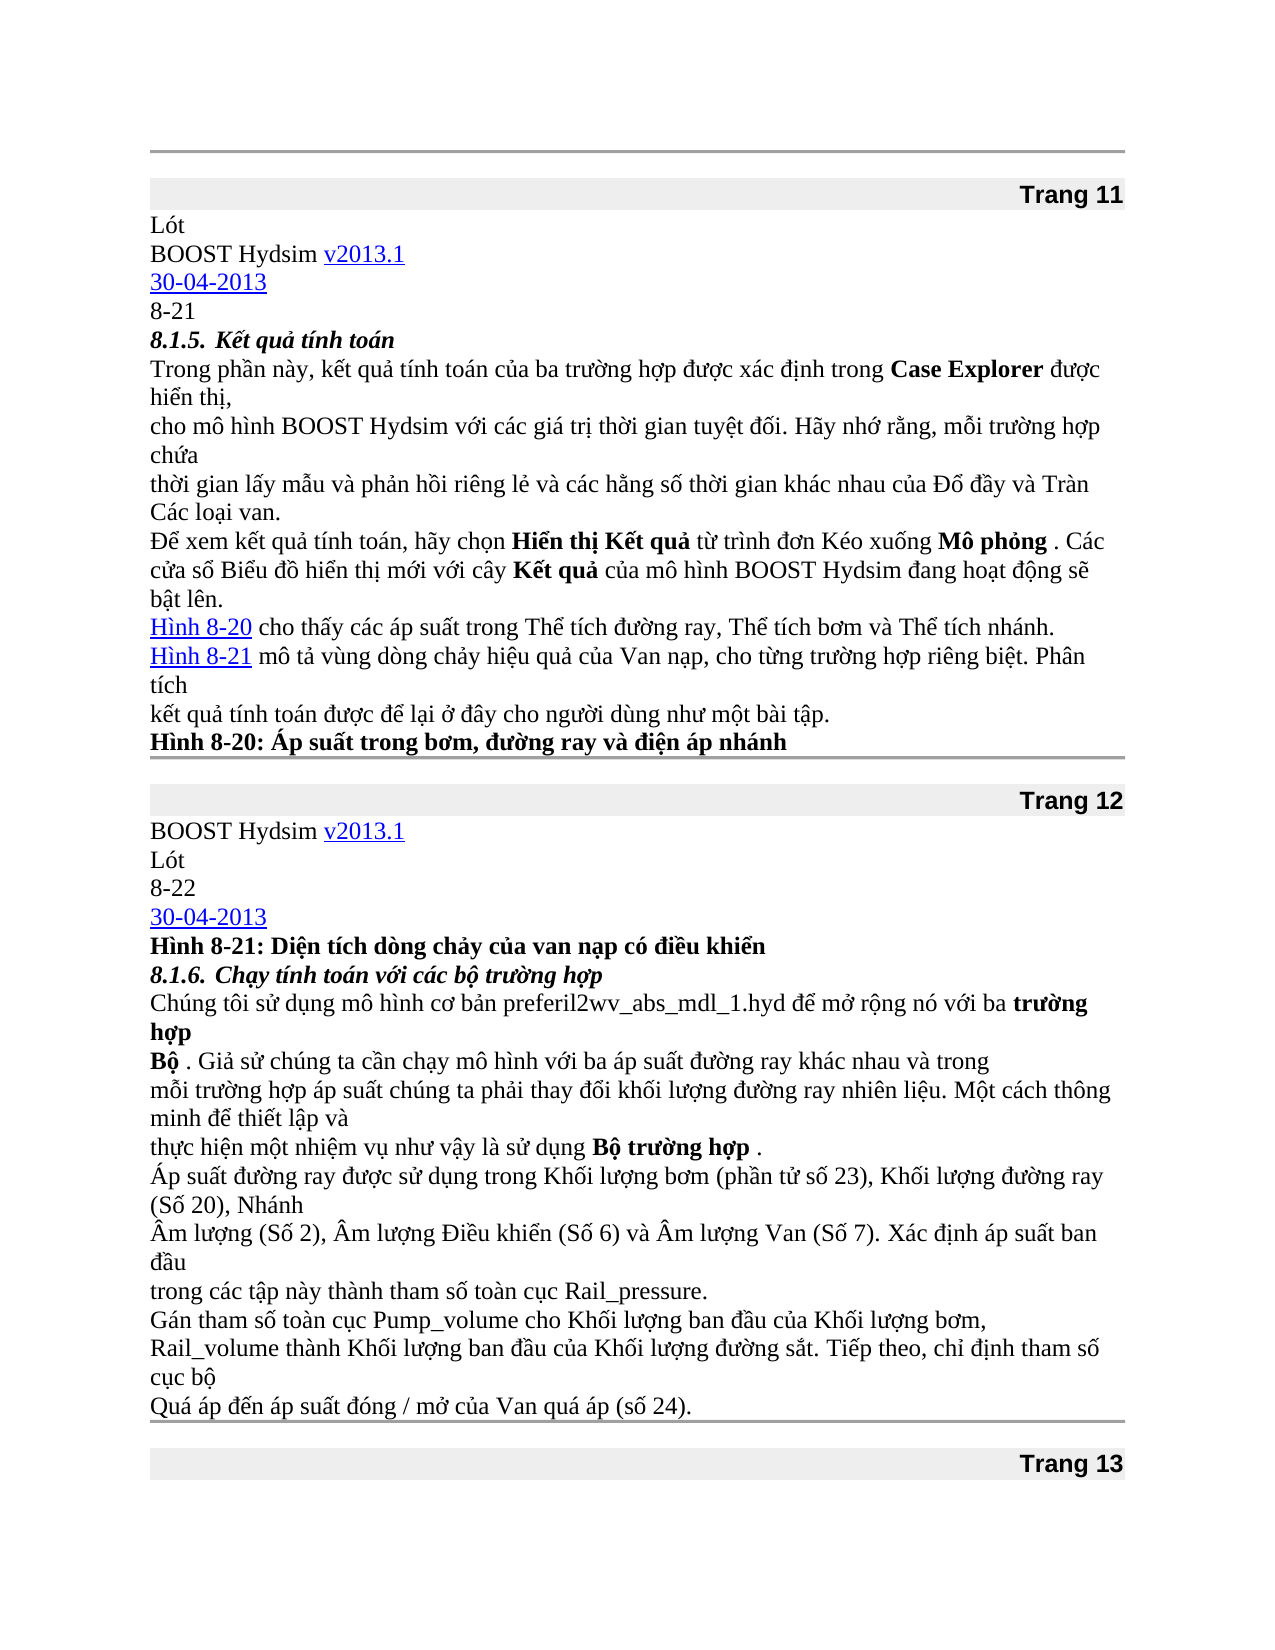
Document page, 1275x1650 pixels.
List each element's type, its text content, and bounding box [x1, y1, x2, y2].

text Hình 8-21: Diện tích dòng chảy của van nạp có điều khiển [150, 931, 1125, 960]
text Rail_volume thành Khối lượng ban đầu của Khối lượng đường sắt. Tiếp theo, chỉ định tham số cục bộ [150, 1333, 1125, 1391]
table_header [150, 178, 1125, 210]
text 8-22 [150, 873, 1125, 902]
text Âm lượng (Số 2), Âm lượng Điều khiển (Số 6) và Âm lượng Van (Số 7). Xác định áp suất ban đầu [150, 1218, 1125, 1276]
text cửa sổ Biểu đồ hiển thị mới với cây Kết quả của mô hình BOOST Hydsim đang hoạt động sẽ [150, 555, 1125, 584]
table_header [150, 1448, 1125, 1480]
text kết quả tính toán được để lại ở đây cho người dùng như một bài tập. [150, 699, 1125, 727]
text Hình 8-20: Áp suất trong bơm, đường ray và điện áp nhánh [150, 727, 1125, 756]
text Hình 8-20 cho thấy các áp suất trong Thể tích đường ray, Thể tích bơm và Thể tích nhánh. [150, 612, 1125, 641]
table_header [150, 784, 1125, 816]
text 8.1.6. Chạy tính toán với các bộ trường hợp [150, 960, 1125, 988]
text Các loại van. [150, 497, 1125, 526]
text Lót [150, 845, 1125, 873]
text Lót [150, 210, 1125, 239]
text mỗi trường hợp áp suất chúng ta phải thay đổi khối lượng đường ray nhiên liệu. Một cách thông minh để thiết lập và [150, 1075, 1125, 1132]
text thực hiện một nhiệm vụ như vậy là sử dụng Bộ trường hợp . [150, 1132, 1125, 1161]
text trong các tập này thành tham số toàn cục Rail_pressure. [150, 1276, 1125, 1305]
text bật lên. [150, 584, 1125, 612]
text thời gian lấy mẫu và phản hồi riêng lẻ và các hằng số thời gian khác nhau của Đổ đầy và Tràn [150, 469, 1125, 497]
text Áp suất đường ray được sử dụng trong Khối lượng bơm (phần tử số 23), Khối lượng đường ray (Số 20), Nhánh [150, 1161, 1125, 1218]
text Trong phần này, kết quả tính toán của ba trường hợp được xác định trong Case Explorer được hiển thị, [150, 354, 1125, 411]
text Gán tham số toàn cục Pump_volume cho Khối lượng ban đầu của Khối lượng bơm, [150, 1305, 1125, 1333]
text BOOST Hydsim v2013.1 [150, 239, 1125, 267]
text Để xem kết quả tính toán, hãy chọn Hiển thị Kết quả từ trình đơn Kéo xuống Mô phỏng . Các [150, 526, 1125, 555]
text Bộ . Giả sử chúng ta cần chạy mô hình với ba áp suất đường ray khác nhau và trong [150, 1046, 1125, 1075]
text 30-04-2013 [150, 267, 1125, 296]
text BOOST Hydsim v2013.1 [150, 816, 1125, 845]
text Quá áp đến áp suất đóng / mở của Van quá áp (số 24). [150, 1391, 1125, 1419]
text Hình 8-21 mô tả vùng dòng chảy hiệu quả của Van nạp, cho từng trường hợp riêng biệt. Phân tích [150, 641, 1125, 699]
text 30-04-2013 [150, 902, 1125, 931]
text 8.1.5. Kết quả tính toán [150, 325, 1125, 354]
text Chúng tôi sử dụng mô hình cơ bản preferil2wv_abs_mdl_1.hyd để mở rộng nó với ba trường hợp [150, 988, 1125, 1046]
text cho mô hình BOOST Hydsim với các giá trị thời gian tuyệt đối. Hãy nhớ rằng, mỗi trường hợp chứa [150, 411, 1125, 469]
text 8-21 [150, 296, 1125, 325]
